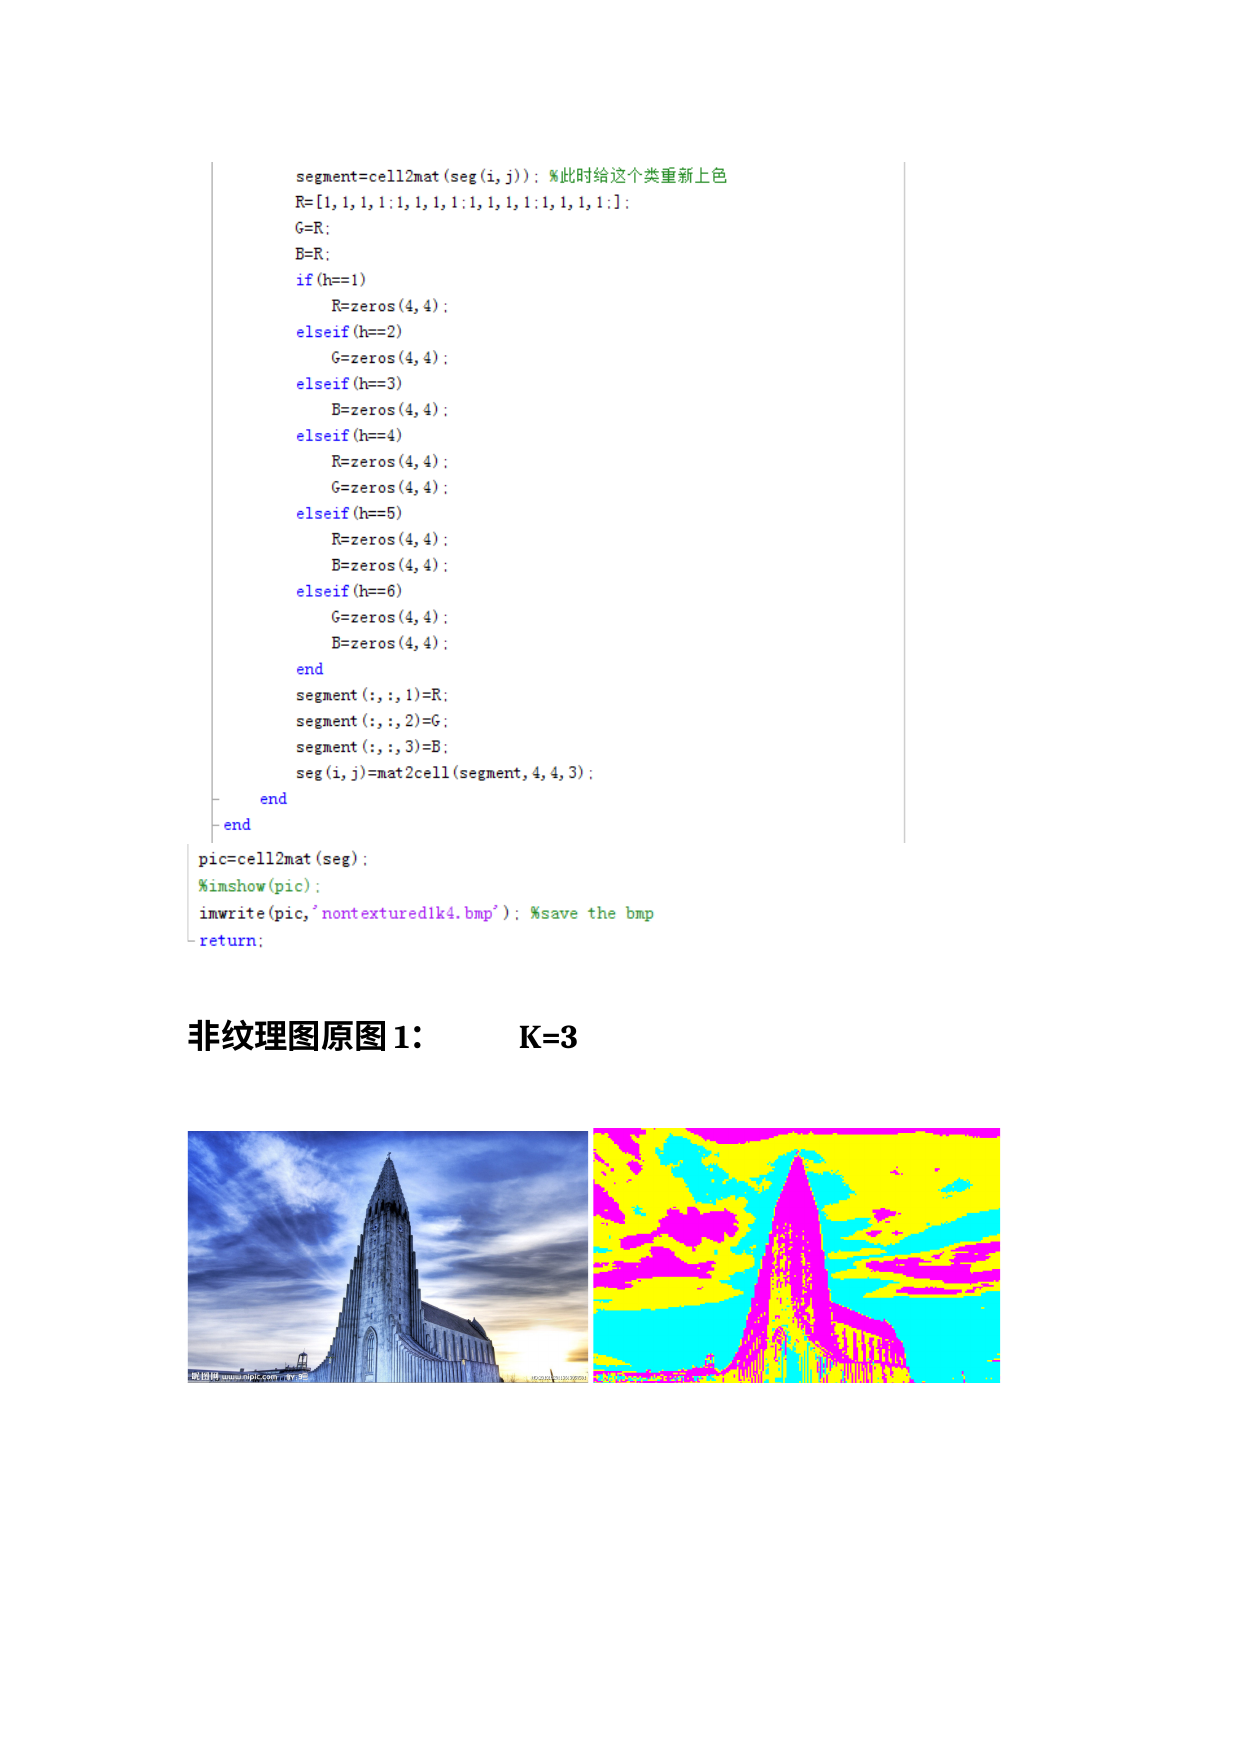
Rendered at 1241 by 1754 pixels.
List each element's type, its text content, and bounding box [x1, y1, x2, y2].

picture [187, 1131, 589, 1383]
picture [593, 1128, 1001, 1383]
picture [187, 844, 904, 961]
picture [187, 162, 930, 843]
subtitle 非纹理图原图1： K=3 [187, 1002, 1053, 1067]
